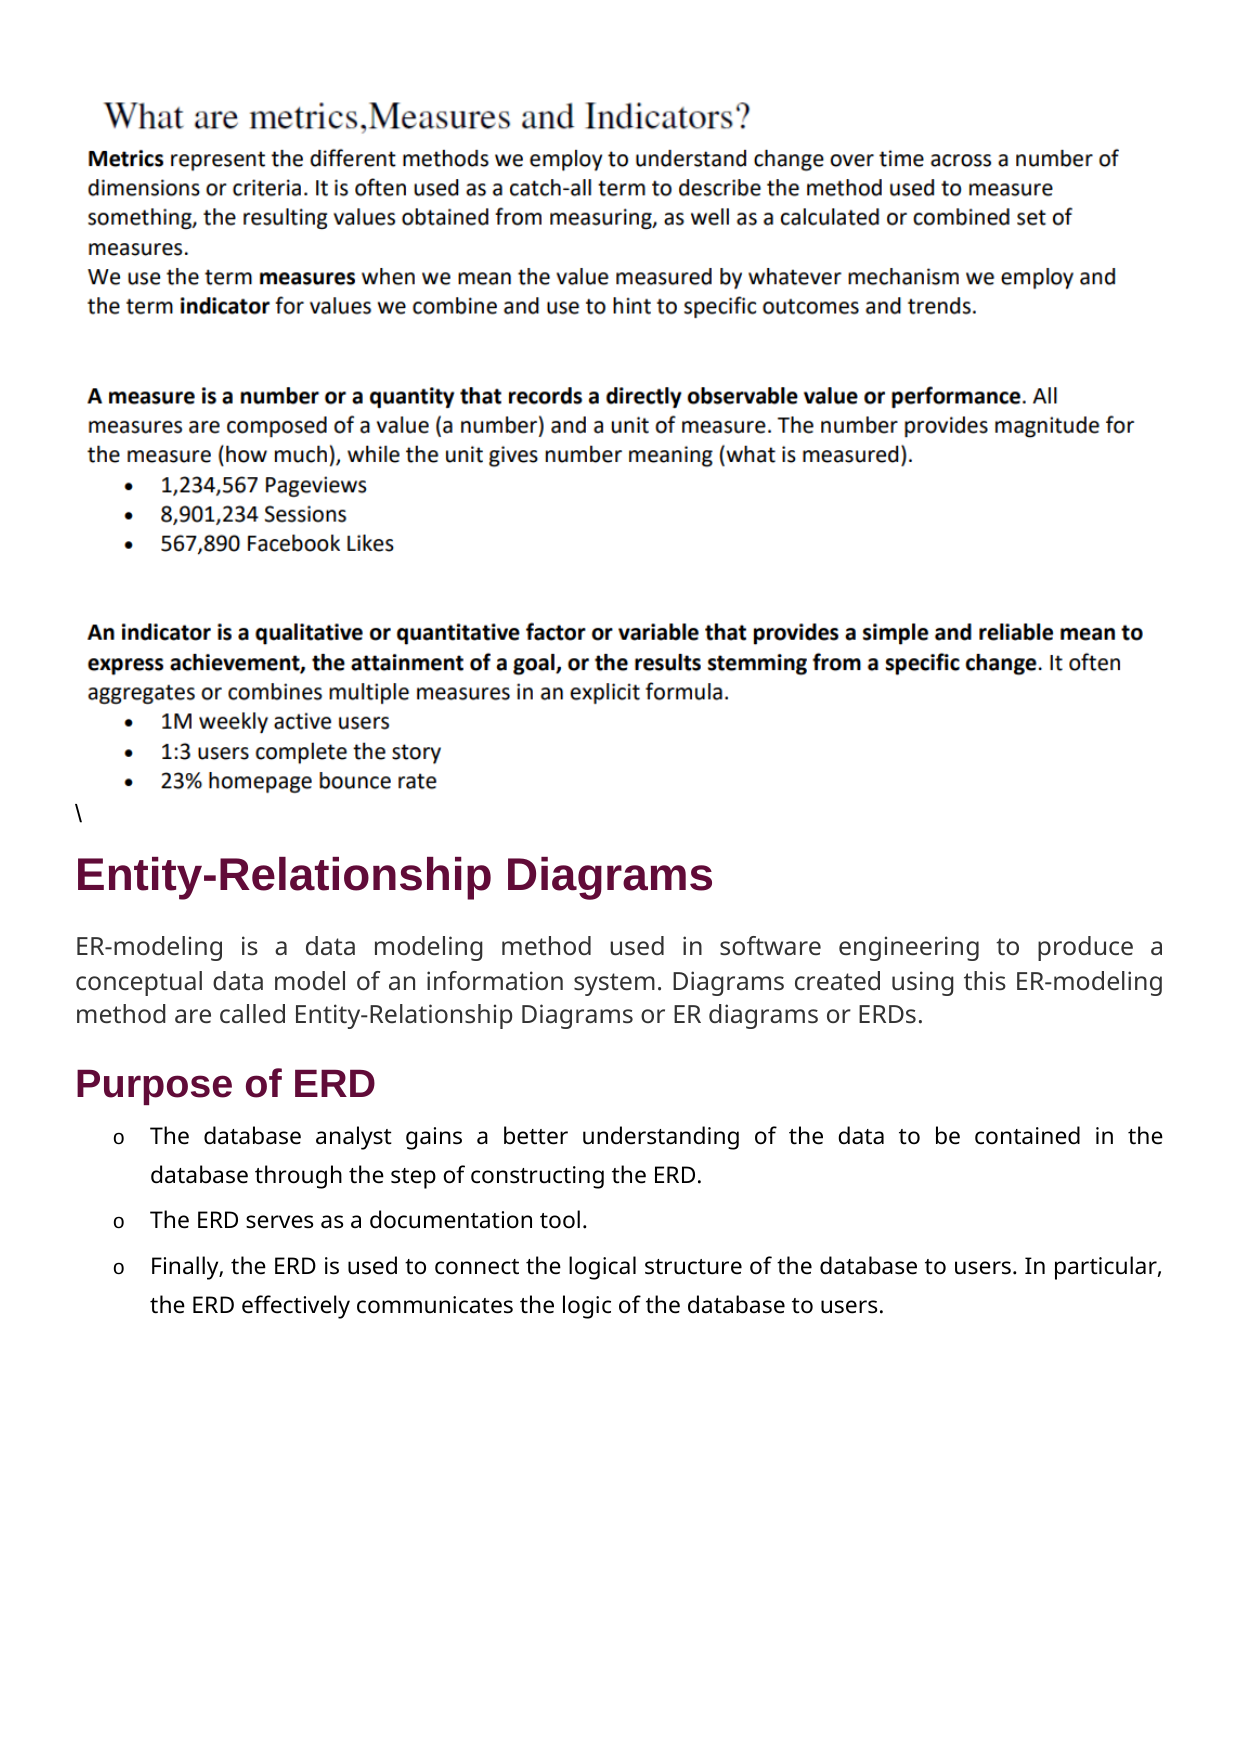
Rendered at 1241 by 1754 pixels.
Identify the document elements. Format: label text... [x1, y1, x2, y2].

list The database analyst gains a better understanding of the data to be contained in the database through the step of constructing the ERD. [112, 1112, 1165, 1190]
subtitle Purpose of ERD [75, 1060, 1165, 1106]
list Finally, the ERD is used to connect the logical structure of the database to users. In particular, the ERD effectively communicates the logic of the database to users. [112, 1242, 1165, 1320]
text ER-modeling is a data modeling method used in software engineering to produce a conceptual data model of an information system. Diagrams created using this ER-modeling method are called Entity-Relationship Diagrams or ER diagrams or ERDs. [75, 929, 1165, 1031]
subtitle Entity-Relationship Diagrams [75, 847, 1165, 900]
picture [82, 75, 1157, 823]
list The ERD serves as a documentation tool. [112, 1197, 1165, 1236]
